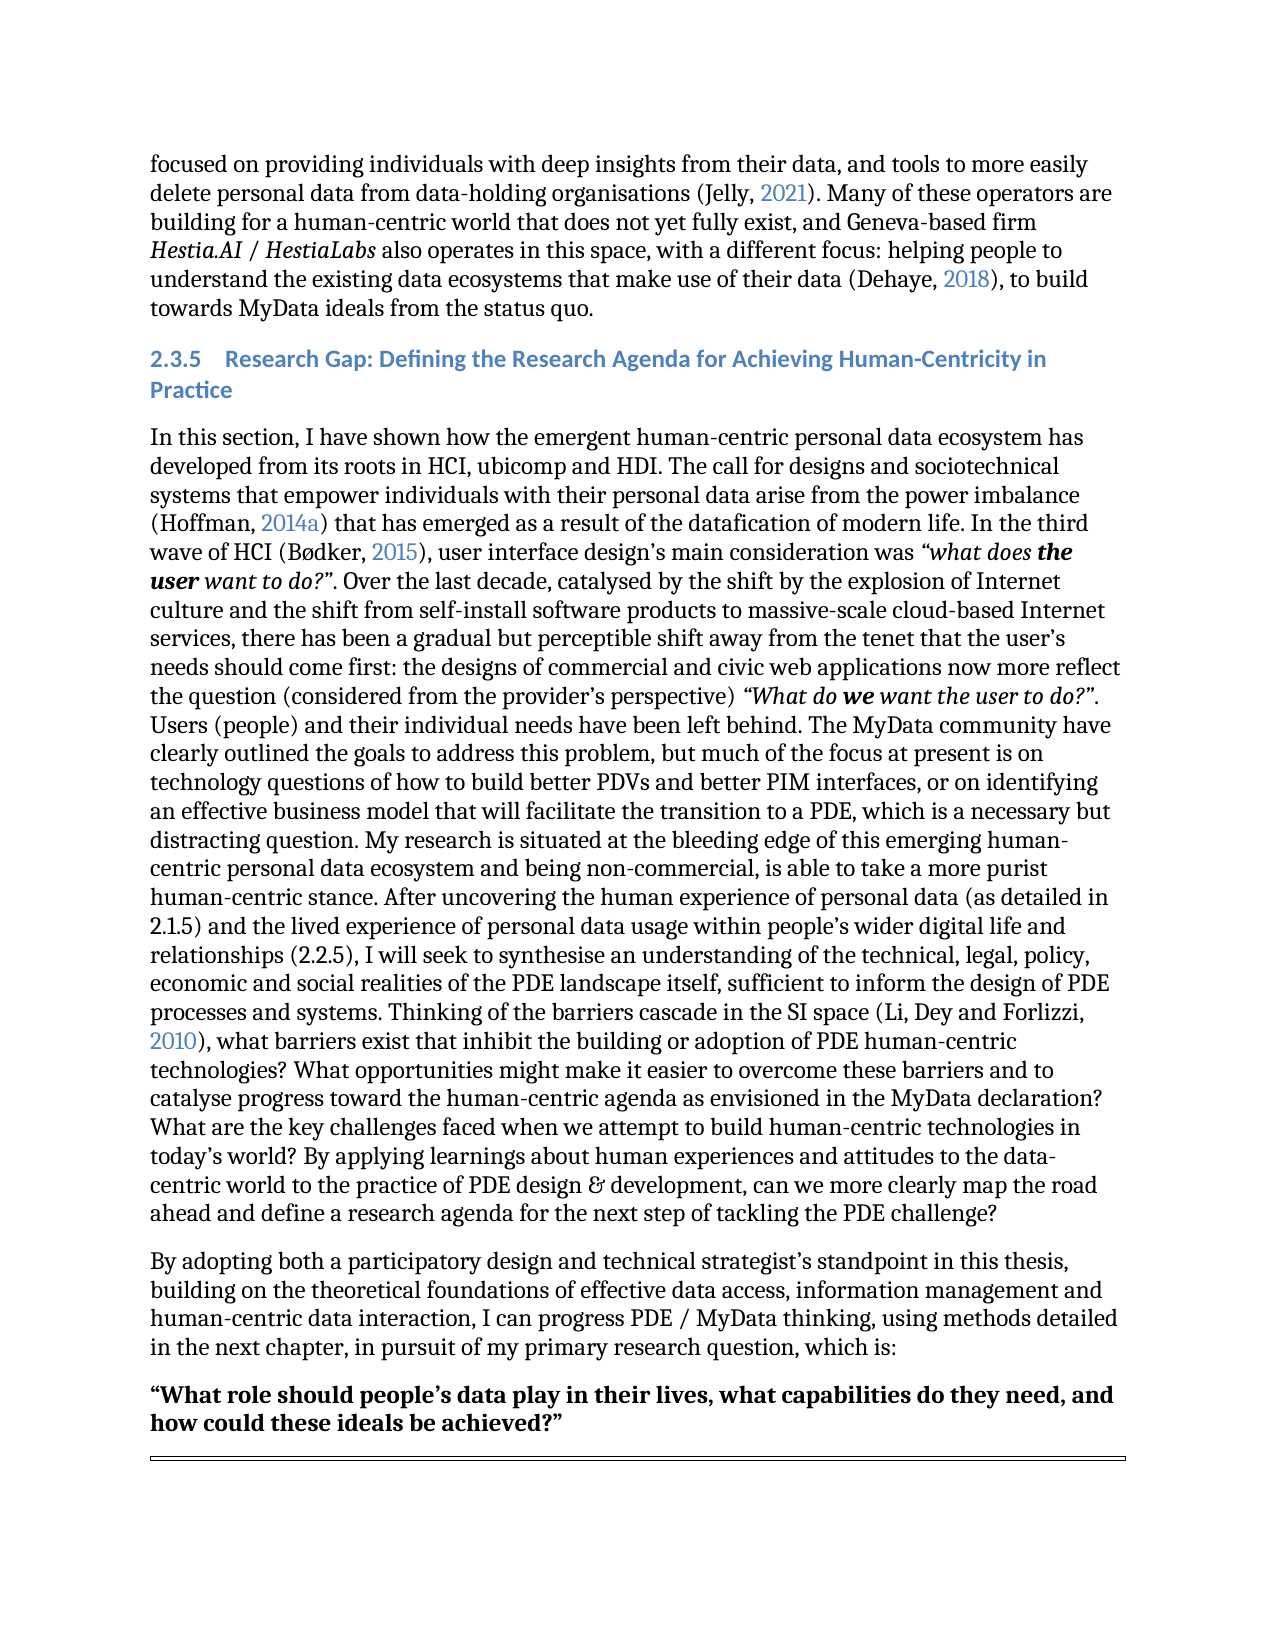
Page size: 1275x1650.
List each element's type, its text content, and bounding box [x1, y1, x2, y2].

text By adopting both a participatory design and technical strategist’s standpoint in this thesis, building on the theoretical foundations of effective data access, information management and human-centric data interaction, I can progress PDE / MyData thinking, using methods detailed in the next chapter, in pursuit of my primary research question, which is: [150, 1247, 1125, 1362]
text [150, 150, 1125, 322]
text “What role should people’s data play in their lives, what capabilities do they need, and how could these ideals be achieved?” [150, 1381, 1125, 1438]
subtitle 2.3.5 Research Gap: Defining the Research Agenda for Achieving Human-Centricity in Practice [150, 343, 1125, 404]
text In this section, I have shown how the emergent human-centric personal data ecosystem has developed from its roots in HCI, ubicomp and HDI. The call for designs and sociotechnical systems that empower individuals with their personal data arise from the power imbalance (Hoffman, 2014a) that has emerged as a result of the datafication of modern life. In the third wave of HCI (Bødker, 2015), user interface design’s main consideration was “what does the user want to do?”. Over the last decade, catalysed by the shift by the explosion of Internet culture and the shift from self-install software products to massive-scale cloud-based Internet services, there has been a gradual but perceptible shift away from the tenet that the user’s needs should come first: the designs of commercial and civic web applications now more reflect the question (considered from the provider’s perspective) “What do we want the user to do?”. Users (people) and their individual needs have been left behind. The MyData community have clearly outlined the goals to address this problem, but much of the focus at present is on technology questions of how to build better PDVs and better PIM interfaces, or on identifying an effective business model that will facilitate the transition to a PDE, which is a necessary but distracting question. My research is situated at the bleeding edge of this emerging human-centric personal data ecosystem and being non-commercial, is able to take a more purist human-centric stance. After uncovering the human experience of personal data (as detailed in 2.1.5) and the lived experience of personal data usage within people’s wider digital life and relationships (2.2.5), I will seek to synthesise an understanding of the technical, legal, policy, economic and social realities of the PDE landscape itself, sufficient to inform the design of PDE processes and systems. Thinking of the barriers cascade in the SI space (Li, Dey and Forlizzi, 2010), what barriers exist that inhibit the building or adoption of PDE human-centric technologies? What opportunities might make it easier to overcome these barriers and to catalyse progress toward the human-centric agenda as envisioned in the MyData declaration? What are the key challenges faced when we attempt to build human-centric technologies in today’s world? By applying learnings about human experiences and attitudes to the data-centric world to the practice of PDE design & development, can we more clearly map the road ahead and define a research agenda for the next step of tackling the PDE challenge? [150, 423, 1125, 1228]
